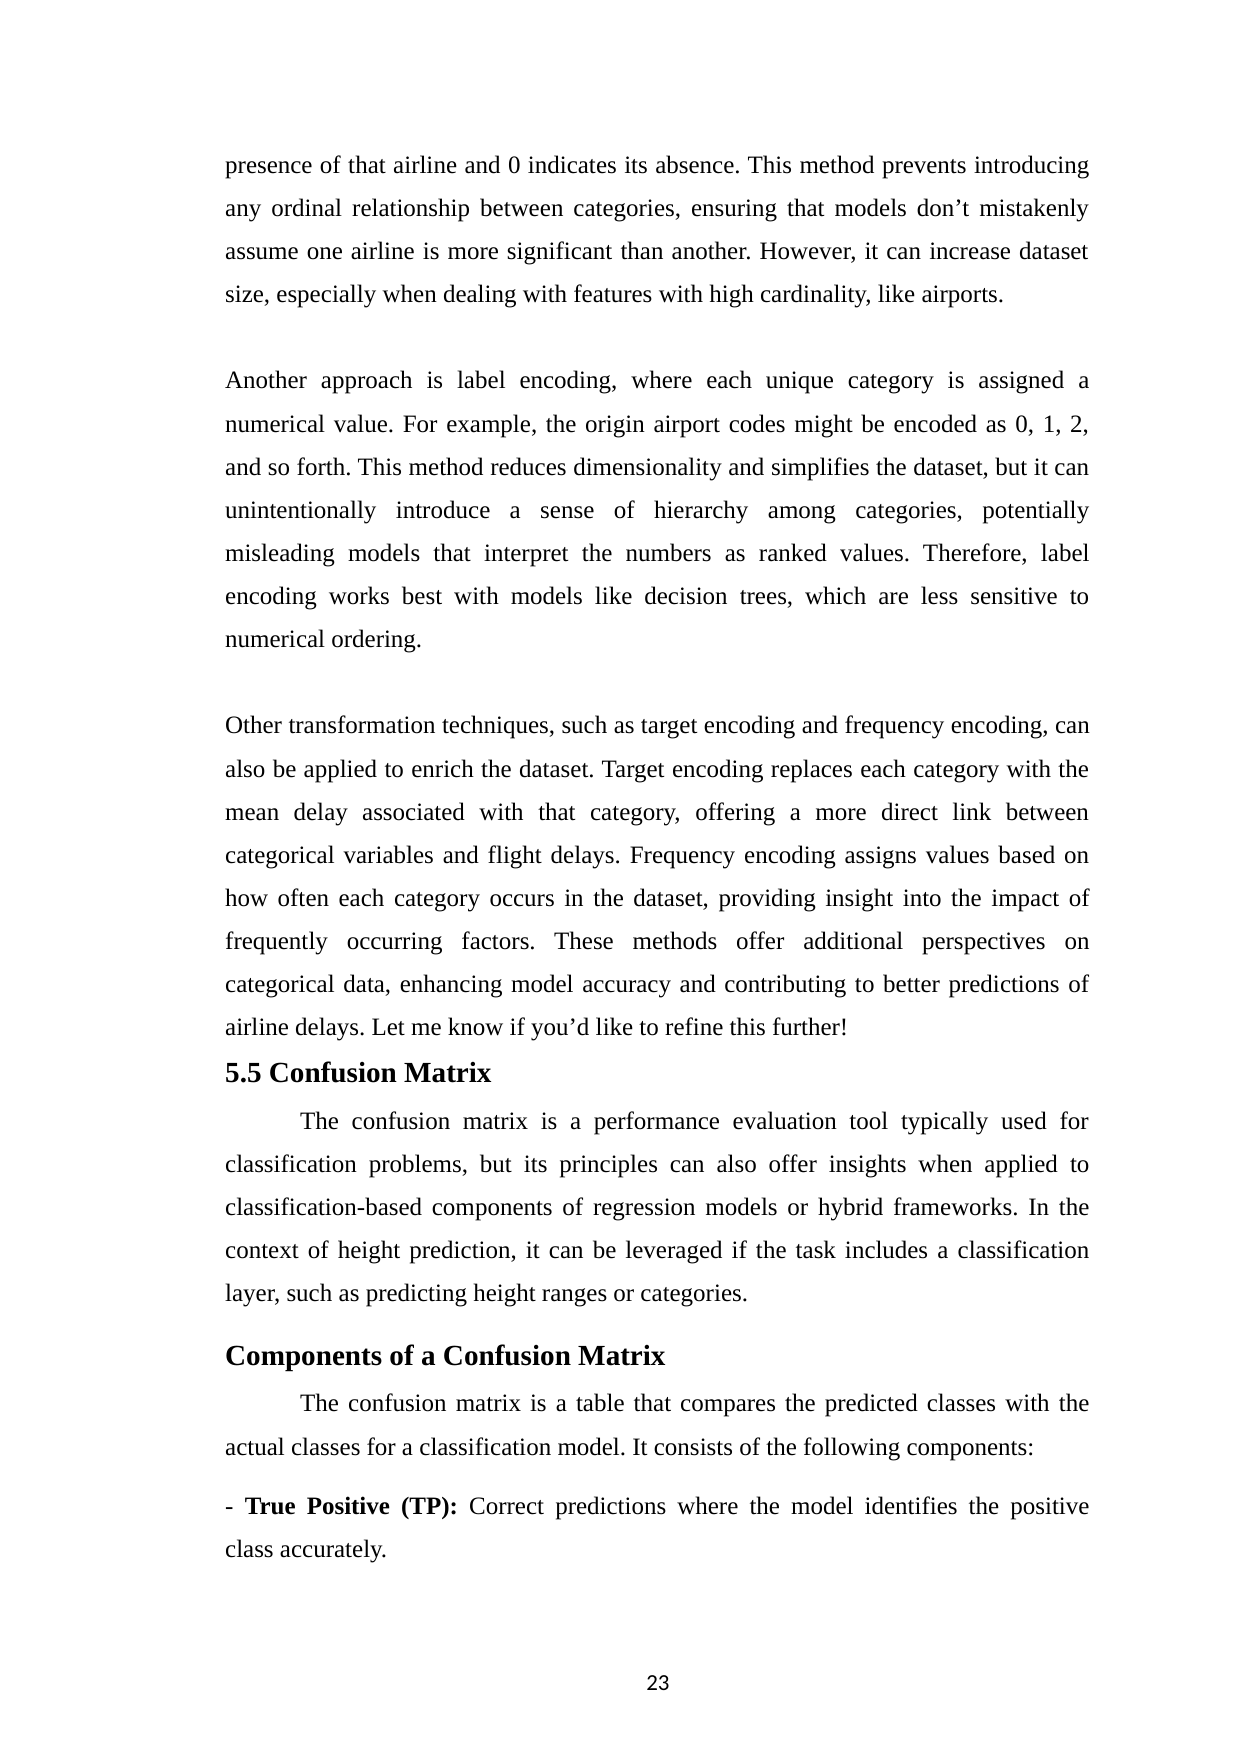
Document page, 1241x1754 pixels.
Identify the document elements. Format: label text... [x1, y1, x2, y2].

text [225, 1491, 1090, 1563]
text 5.5 Confusion Matrix [225, 1056, 1090, 1089]
text Another approach is label encoding, where each unique category is assigned a numerical value. For example, the origin airport codes might be encoded as 0, 1, 2, and so forth. This method reduces dimensionality and simplifies the dataset, but it can unintentionally introduce a sense of hierarchy among categories, potentially misleading models that interpret the numbers as ranked values. Therefore, label encoding works best with models like decision trees, which are less sensitive to numerical ordering. [225, 366, 1090, 653]
text The confusion matrix is a table that compares the predicted classes with the actual classes for a classification model. It consists of the following components: [225, 1388, 1090, 1460]
text Other transformation techniques, such as target encoding and frequency encoding, can also be applied to enrich the dataset. Target encoding replaces each category with the mean delay associated with that category, offering a more direct link between categorical variables and flight delays. Frequency encoding assigns values based on how often each category occurs in the dataset, providing insight into the impact of frequently occurring factors. These methods offer additional perspectives on categorical data, enhancing model accuracy and contributing to better predictions of airline delays. Let me know if you’d like to refine this further! [225, 711, 1090, 1041]
text The confusion matrix is a performance evaluation tool typically used for classification problems, but its principles can also offer insights when applied to classification-based components of regression models or hybrid frameworks. In the context of height prediction, it can be leveraged if the task includes a classification layer, such as predicting height ranges or categories. [225, 1106, 1090, 1307]
text Components of a Confusion Matrix [225, 1338, 1090, 1372]
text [225, 150, 1090, 308]
